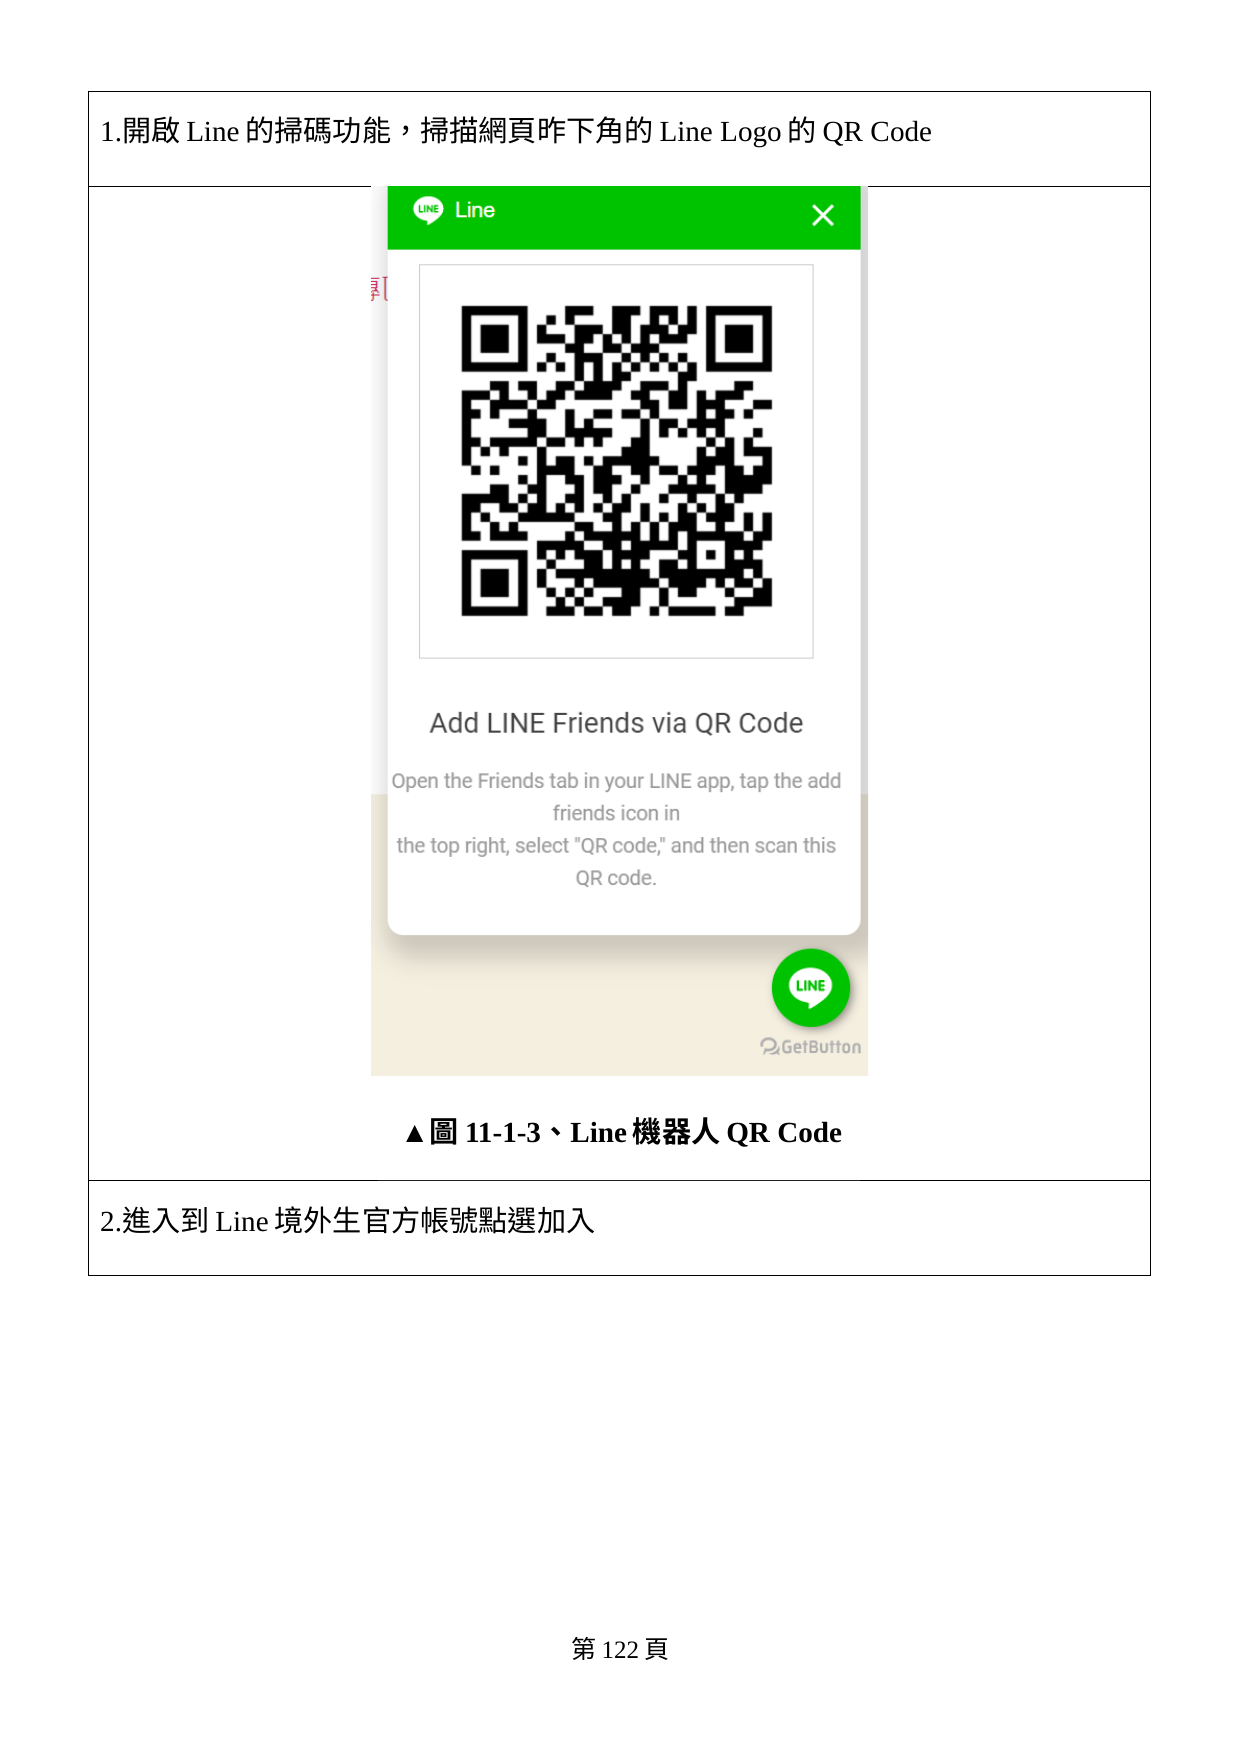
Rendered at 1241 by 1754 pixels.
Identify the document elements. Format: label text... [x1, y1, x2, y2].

table_cell 2.進入到Line境外生官方帳號點選加入 [89, 1181, 1150, 1275]
table_cell 1.開啟Line的掃碼功能，掃描網頁昨下角的Line Logo的QR Code [89, 92, 1150, 186]
picture [371, 186, 869, 1076]
table_cell [89, 187, 1150, 1180]
